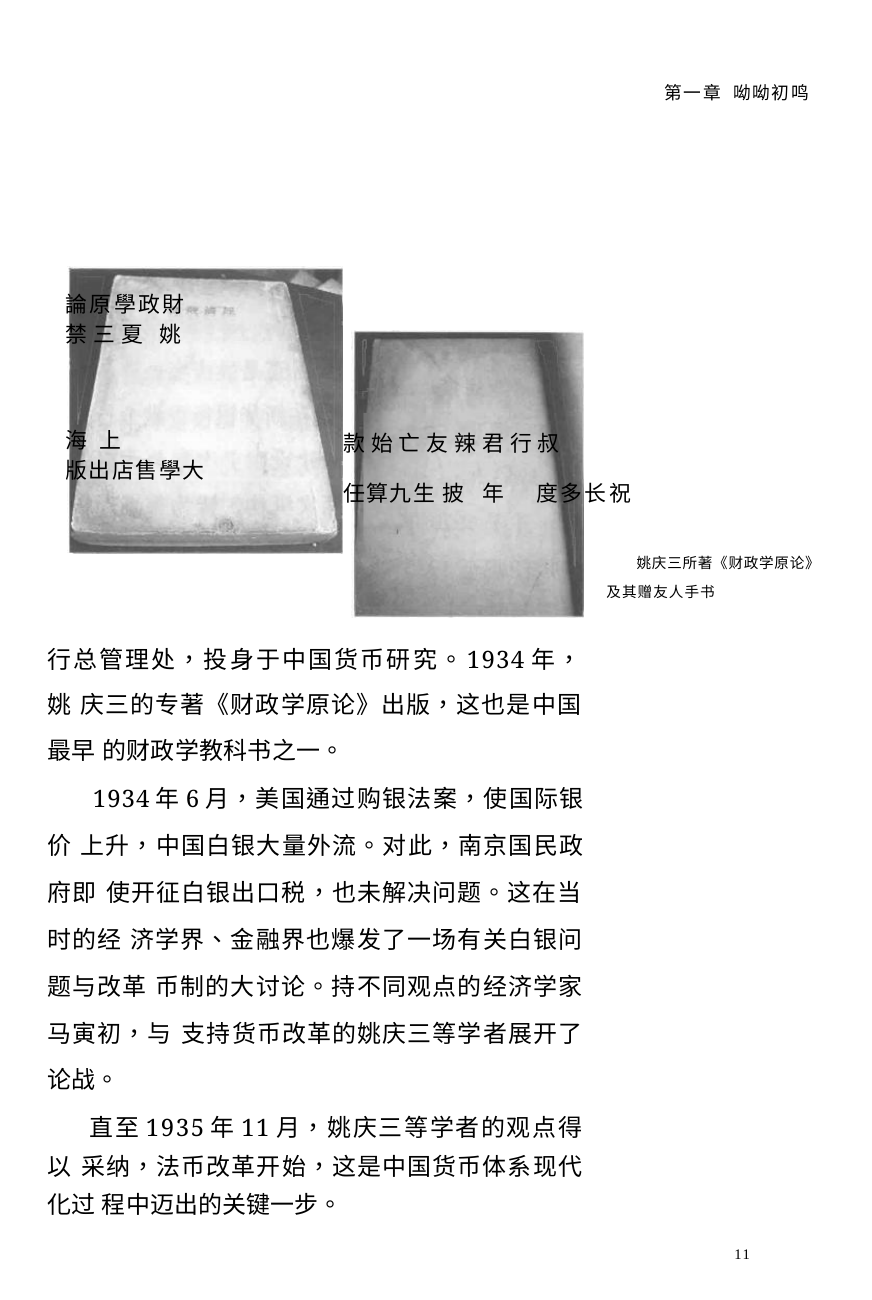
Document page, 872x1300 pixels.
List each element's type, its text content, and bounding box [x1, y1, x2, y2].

picture [351, 330, 584, 618]
picture [67, 266, 343, 554]
text 行总管理处，投身于中国货币研究。1934年，姚 庆三的专著《财政学原论》出版，这也是中国最早 的财政学教科书之一。 [47, 643, 581, 766]
text 姚庆三所著《财政学原论》 及其赠友人手书 [606, 552, 821, 602]
text 1934年6月，美国通过购银法案，使国际银价 上升，中国白银大量外流。对此，南京国民政府即 使开征白银出口税，也未解决问题。这在当时的经 济学界、金融界也爆发了一场有关白银问题与改革 币制的大讨论。持不同观点的经济学家马寅初，与 支持货币改革的姚庆三等学者展开了论战。 [47, 782, 583, 1096]
text 第一章 呦呦初鸣 [664, 82, 821, 104]
text 直至1935年11月，姚庆三等学者的观点得以 采纳，法币改革开始，这是中国货币体系现代化过 程中迈出的关键一步。 [47, 1111, 582, 1221]
